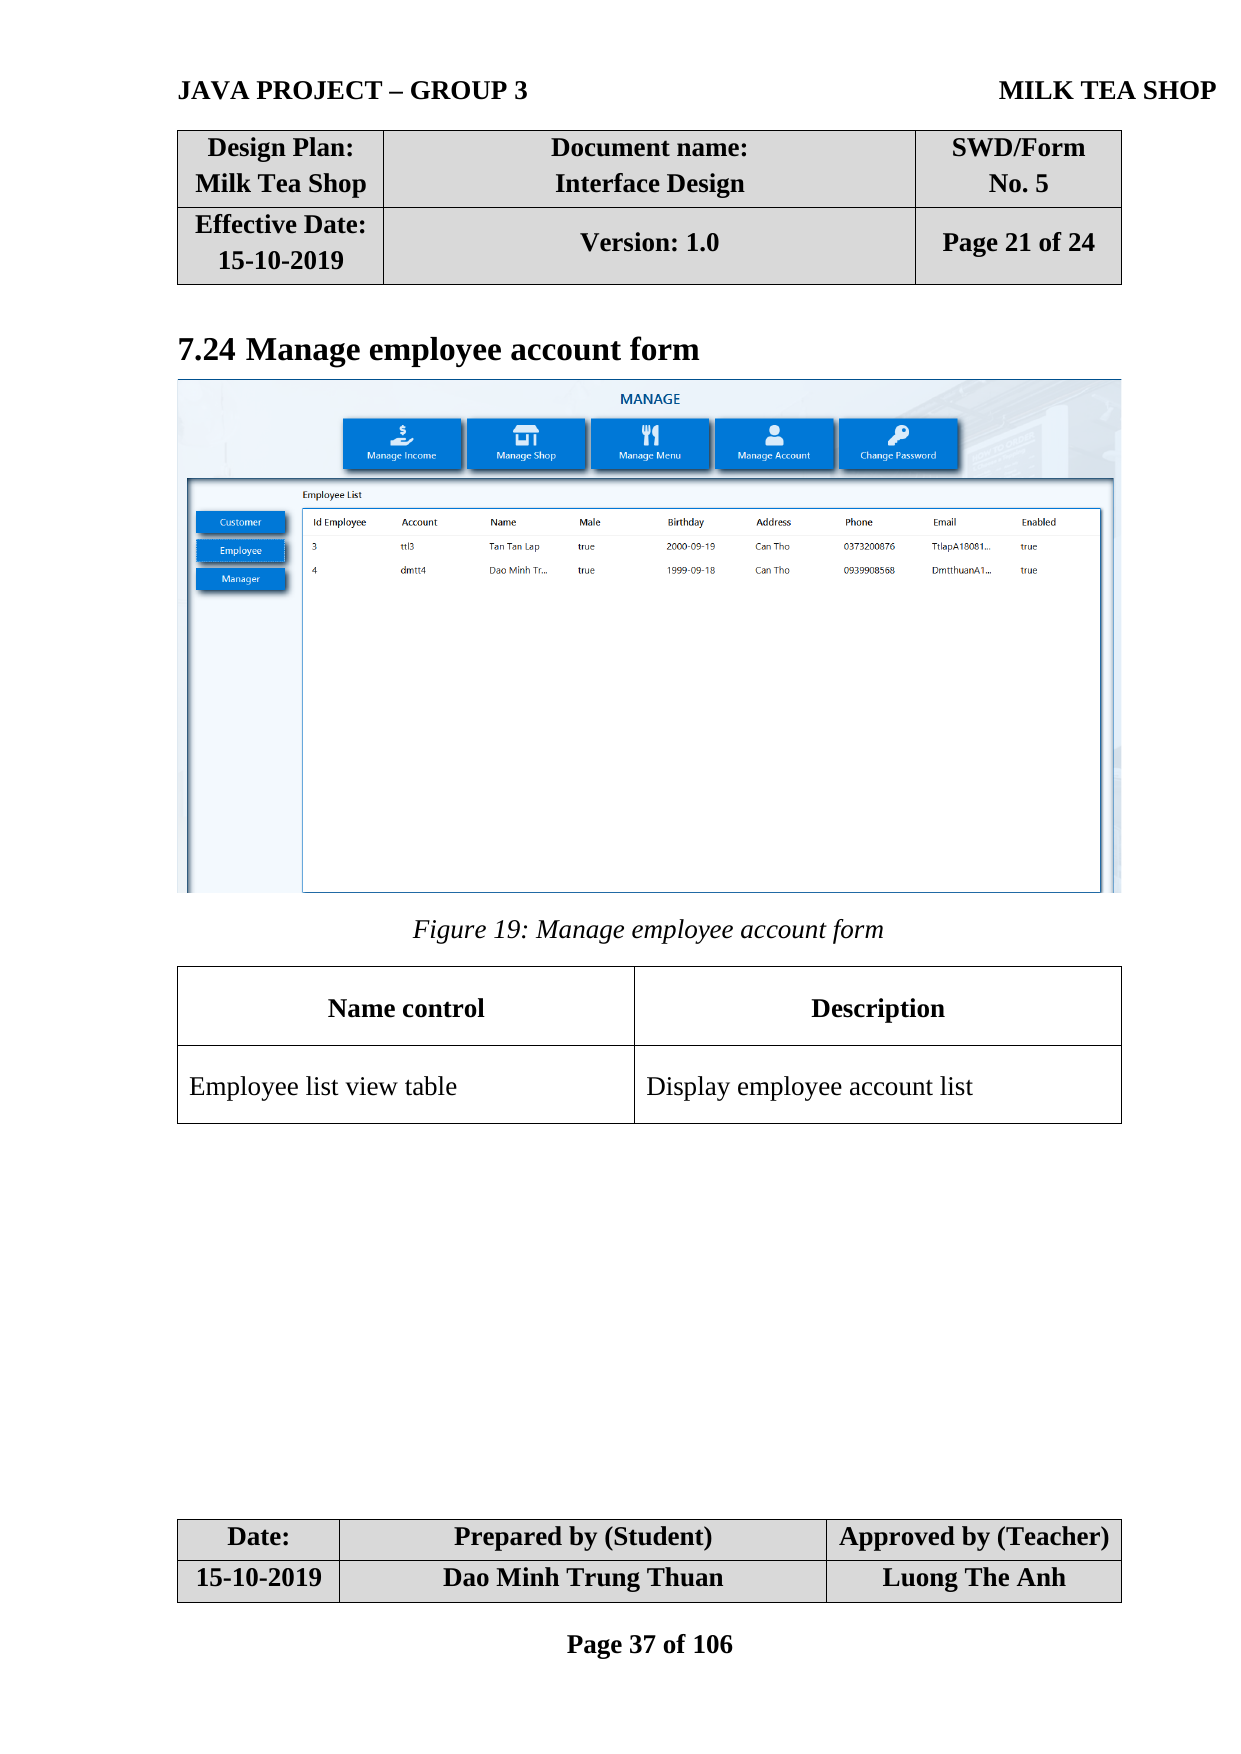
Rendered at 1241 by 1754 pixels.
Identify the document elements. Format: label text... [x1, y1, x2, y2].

table_header Description [635, 967, 1121, 1044]
picture [177, 379, 1122, 893]
table_header Name control [178, 967, 634, 1044]
subtitle Manage employee account form [177, 329, 1122, 367]
table_cell Display employee account list [635, 1046, 1121, 1123]
table_cell Employee list view table [178, 1046, 634, 1123]
